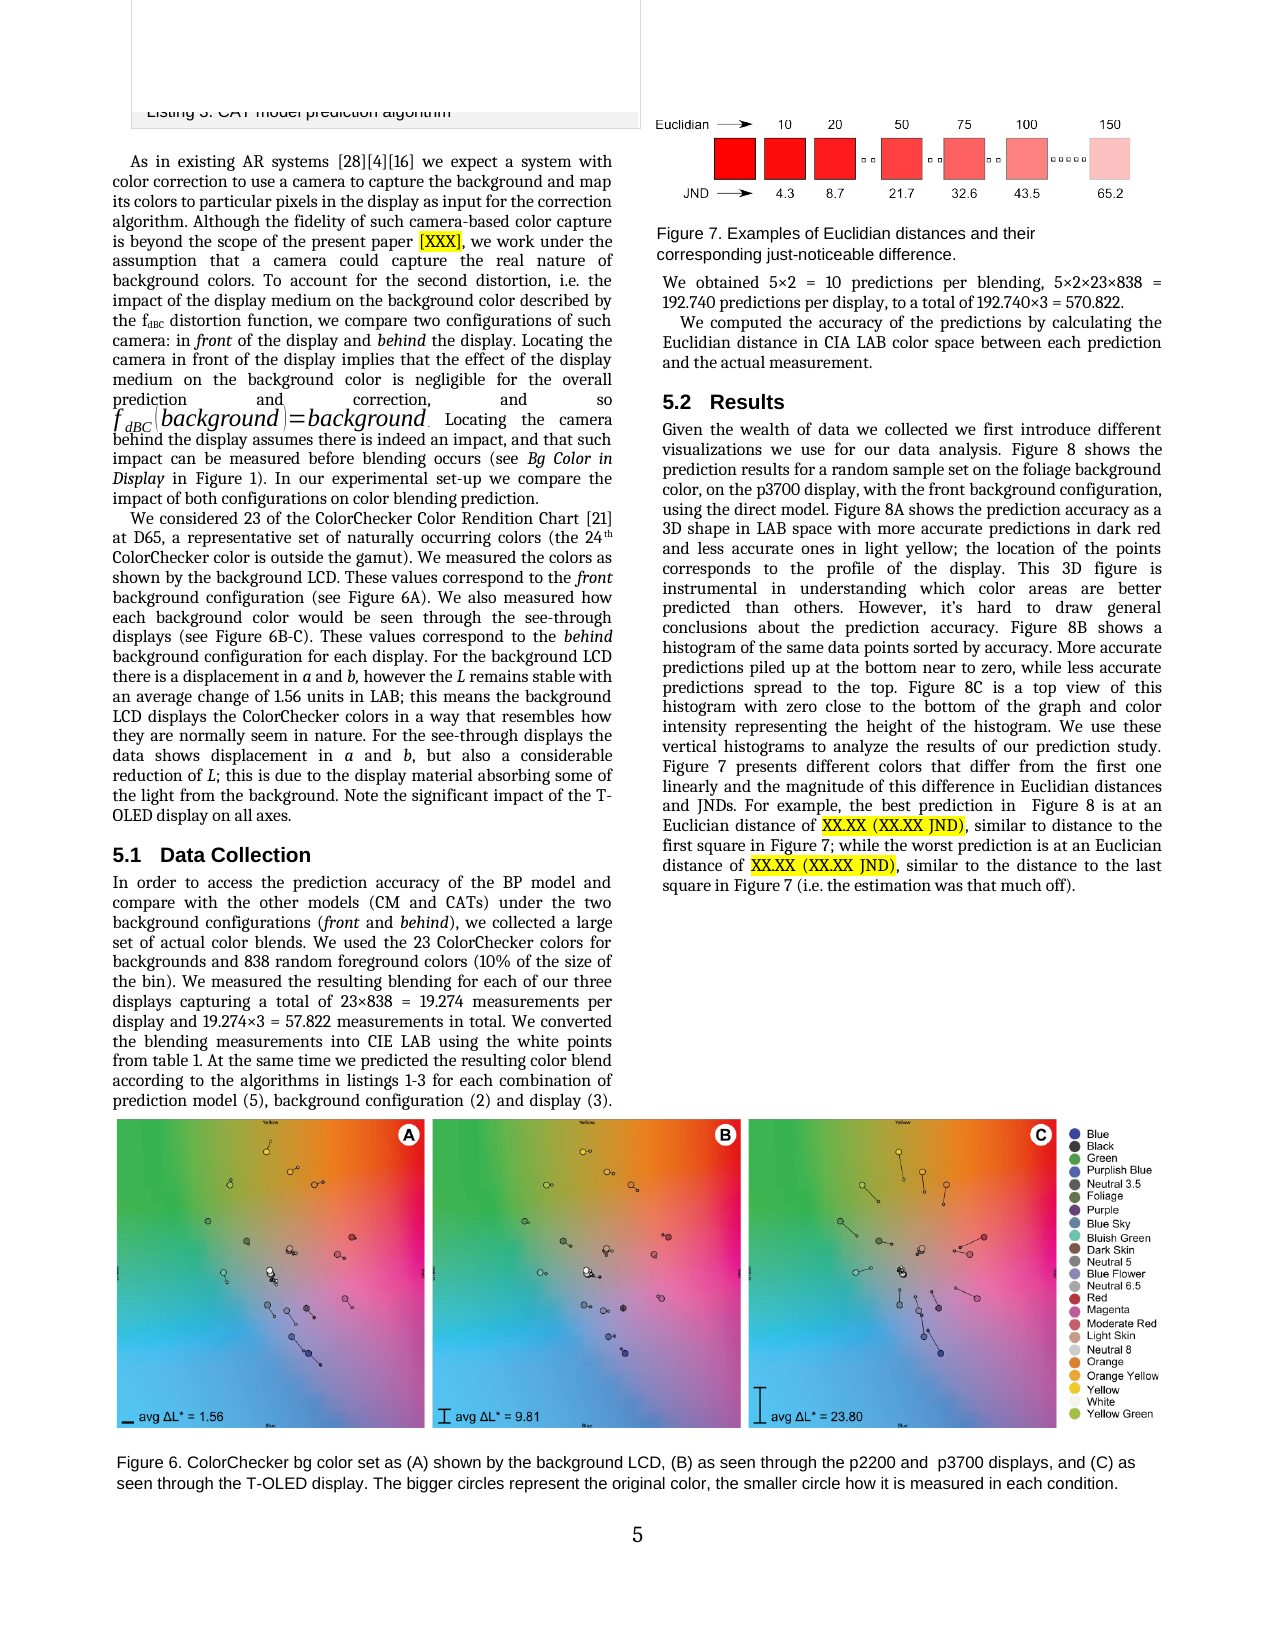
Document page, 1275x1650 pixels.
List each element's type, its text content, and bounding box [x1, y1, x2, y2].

picture [116, 1119, 1159, 1428]
picture [656, 120, 1131, 198]
text We considered 23 of the ColorChecker Color Rendition Chart [21] at D65, a representative set of naturally occurring colors (the 24th ColorChecker color is outside the gamut). We measured the colors as shown by the background LCD. These values correspond to the front background configuration (see Figure 6A). We also measured how each background color would be seen through the see-through displays (see Figure 6B-C). These values correspond to the behind background configuration for each display. For the background LCD there is a displacement in a and b, however the L remains stable with an average change of 1.56 units in LAB; this means the background LCD displays the ColorChecker colors in a way that resembles how they are normally seem in nature. For the see-through displays the data shows displacement in a and b, but also a considerable reduction of L; this is due to the display material absorbing some of the light from the background. Note the significant impact of the T-OLED display on all axes. [112, 508, 613, 825]
list Given the wealth of data we collected we first introduce different visualizations we use for our data analysis. Figure 8 shows the prediction results for a random sample set on the foliage background color, on the p3700 display, with the front background configuration, using the direct model. Figure 8A shows the prediction accuracy as a 3D shape in LAB space with more accurate predictions in dark red and less accurate ones in light yellow; the location of the points corresponds to the profile of the display. This 3D figure is instrumental in understanding which color areas are better predicted than others. However, it’s hard to draw general conclusions about the prediction accuracy. Figure 8B shows a histogram of the same data points sorted by accuracy. More accurate predictions piled up at the bottom near to zero, while less accurate predictions spread to the top. Figure 8C is a top view of this histogram with zero close to the bottom of the graph and color intensity representing the height of the histogram. We use these vertical histograms to analyze the results of our prediction study. Figure 7 presents different colors that differ from the first one linearly and the magnitude of this difference in Euclidian distances and JNDs. For example, the best prediction in Figure 8 is at an Euclician distance of XX.XX (XX.XX JND), similar to distance to the first square in Figure 7; while the worst prediction is at an Euclician distance of XX.XX (XX.XX JND), similar to the distance to the last square in Figure 7 (i.e. the estimation was that much off). [662, 420, 1162, 895]
text We computed the accuracy of the predictions by calculating the Euclidian distance in CIA LAB color space between each prediction and the actual measurement. [662, 313, 1162, 372]
text As in existing AR systems [27][4][16] we expect a system with color correction to use a camera to capture the background and map its colors to particular pixels in the display as input for the correction algorithm. Although the fidelity of such camera-based color capture is beyond the scope of the present paper [XXX], we work under the assumption that a camera could capture the real nature of background colors. To account for the second distortion, i.e. the impact of the display medium on the background color described by the fdBC distortion function, we compare two configurations of such camera: in front of the display and behind the display. Locating the camera in front of the display implies that the effect of the display medium on the background color is negligible for the overall prediction and correction, and so . Locating the camera behind the display assumes there is indeed an impact, and that such impact can be measured before blending occurs (see Bg Color in Display in Figure 1). In our experimental set-up we compare the impact of both configurations on color blending prediction. [112, 152, 613, 508]
subtitle Results [662, 393, 1162, 414]
subtitle Data Collection [112, 846, 613, 867]
list In order to access the prediction accuracy of the BP model and compare with the other models (CM and CATs) under the two background configurations (front and behind), we collected a large set of actual color blends. We used the 23 ColorChecker colors for backgrounds and 838 random foreground colors (10% of the size of the bin). We measured the resulting blending for each of our three displays capturing a total of 23×838 = 19.274 measurements per display and 19.274×3 = 57.822 measurements in total. We converted the blending measurements into CIE LAB using the white points from table 1. At the same time we predicted the resulting color blend according to the algorithms in listings 1-3 for each combination of prediction model (5), background configuration (2) and display (3). We obtained 5×2 = 10 predictions per blending, 5×2×23×838 = 192.740 predictions per display, to a total of 192.740×3 = 570.822. [112, 873, 613, 1110]
